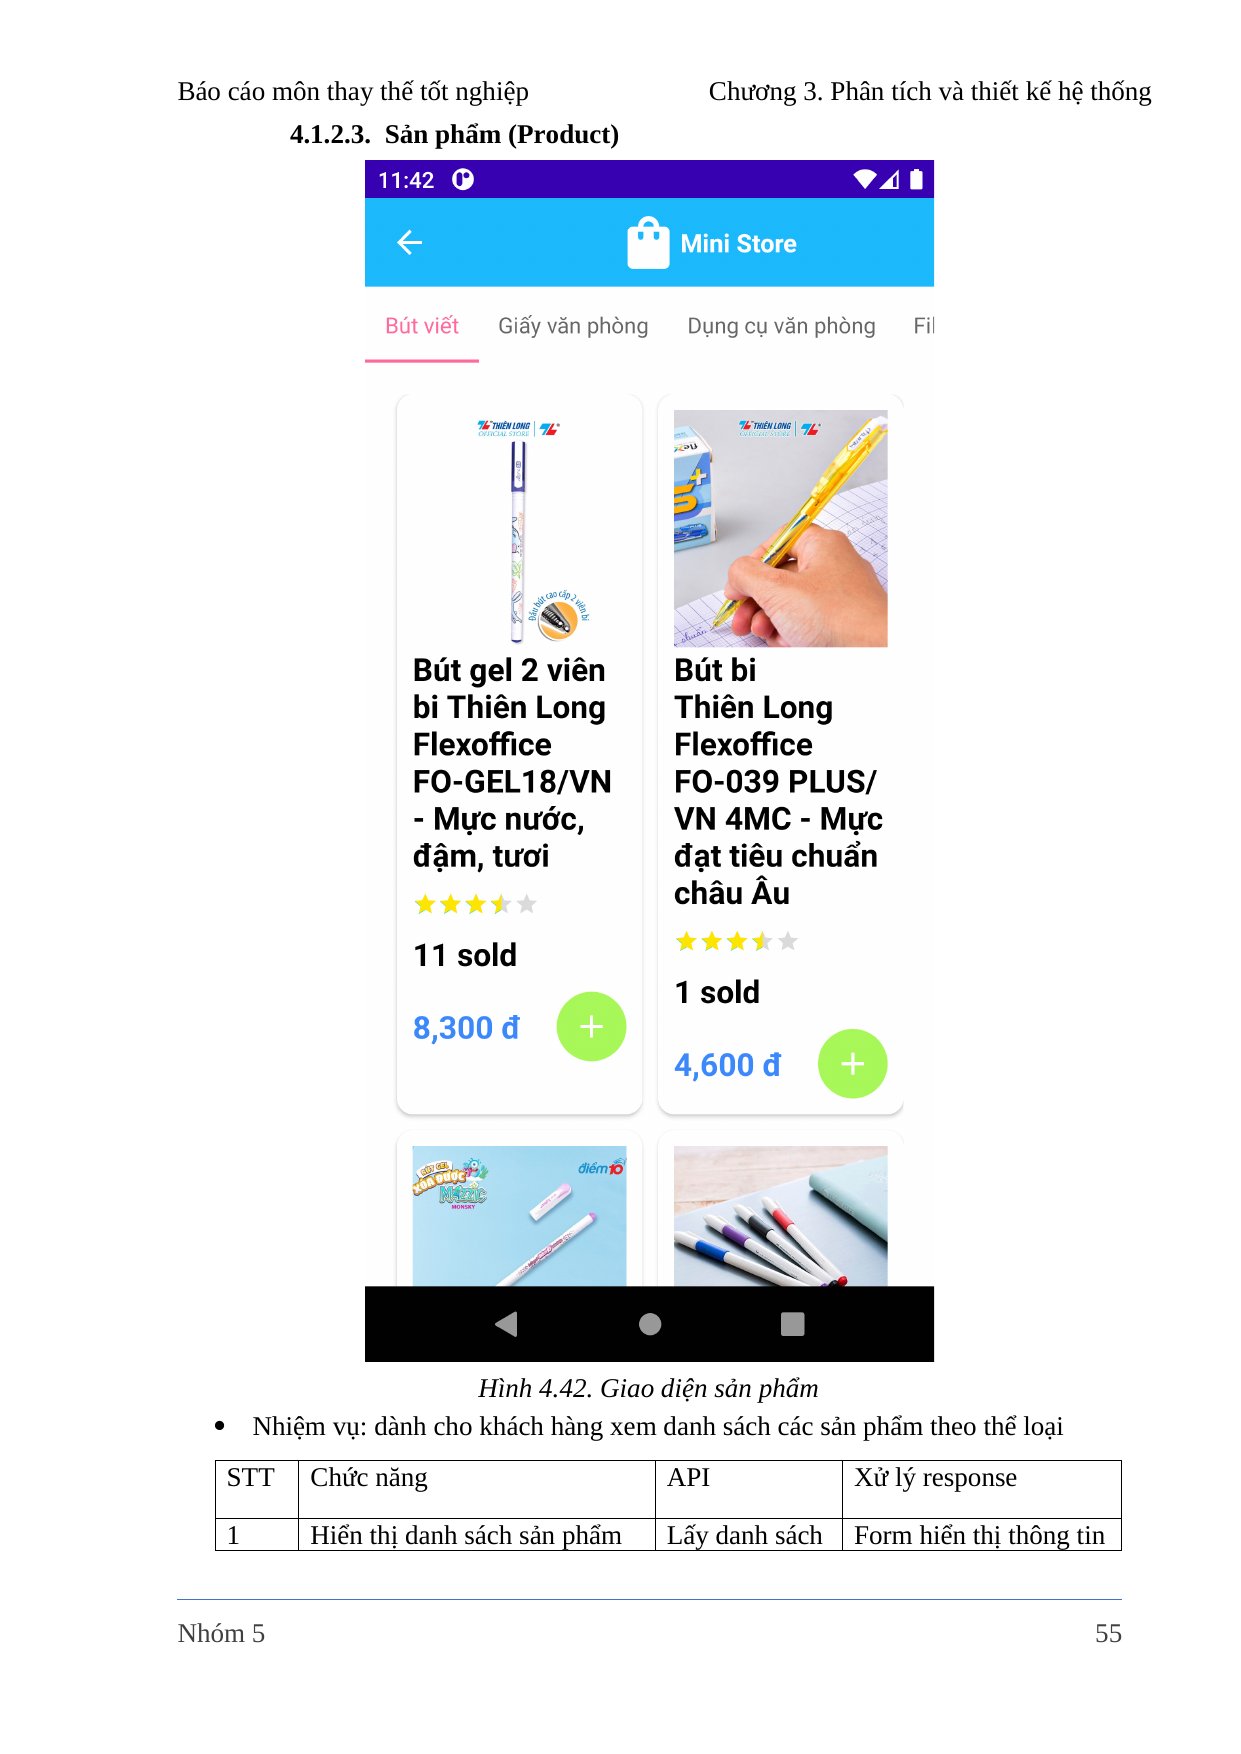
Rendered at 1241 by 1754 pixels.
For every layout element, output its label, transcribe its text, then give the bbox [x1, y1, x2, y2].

table_header API [656, 1461, 842, 1518]
text Hình 4.17. Giao diện sản phẩm [177, 1372, 1122, 1404]
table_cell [299, 1519, 655, 1550]
table_header STT [216, 1461, 298, 1518]
list Nhiệm vụ: dành cho khách hàng xem danh sách các sản phẩm theo thể loại [215, 1410, 1122, 1441]
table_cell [843, 1519, 1121, 1550]
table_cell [656, 1519, 842, 1550]
subtitle Sản phẩm (Product) [290, 118, 1122, 149]
table_header Chức năng [299, 1461, 655, 1518]
table_cell 1 [216, 1519, 298, 1550]
picture [365, 160, 935, 1362]
table_header Xử lý response [843, 1461, 1121, 1518]
